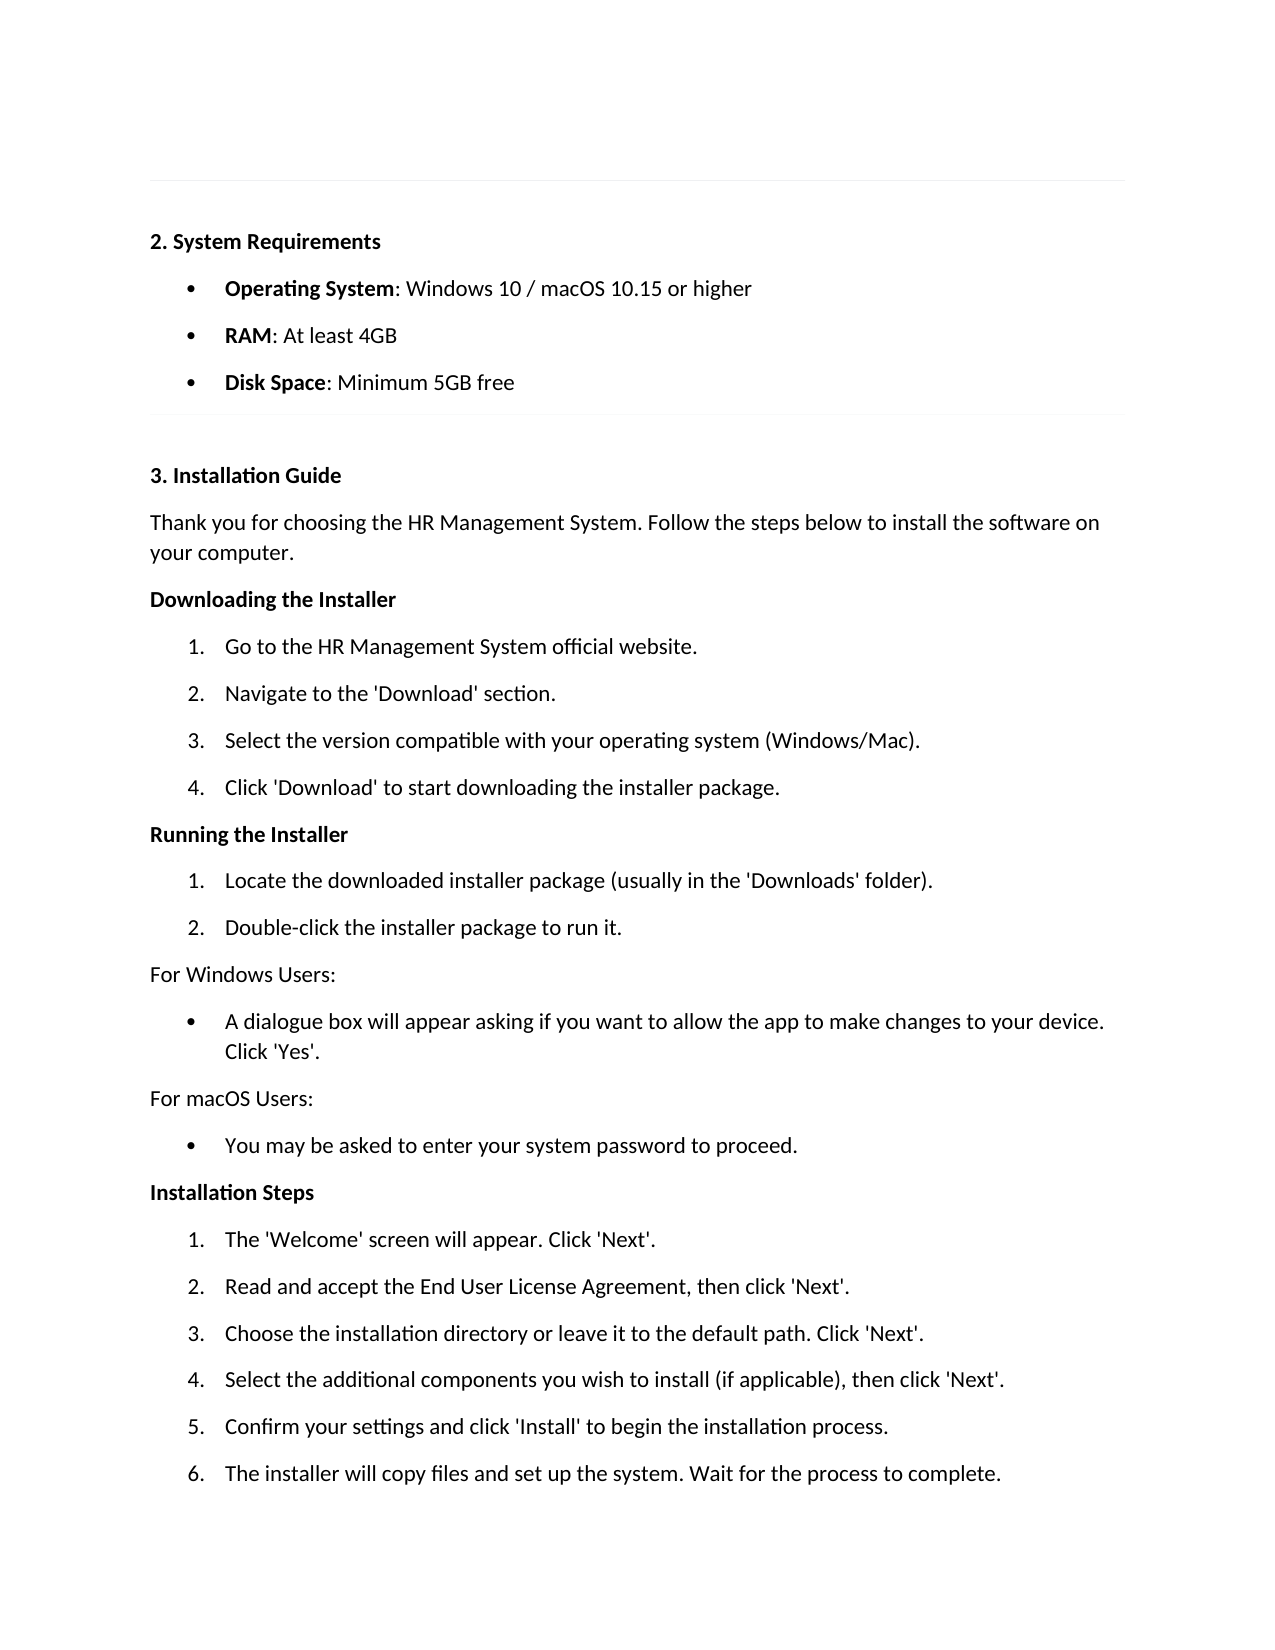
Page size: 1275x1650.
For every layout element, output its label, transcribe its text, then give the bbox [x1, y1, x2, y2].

list Go to the HR Management System official website. [187, 632, 1125, 660]
list Choose the installation directory or leave it to the default path. Click 'Next'. [187, 1319, 1125, 1347]
text 3. Installation Guide [150, 461, 1125, 489]
text Thank you for choosing the HR Management System. Follow the steps below to install the software on your computer. [150, 508, 1125, 567]
text Installation Steps [150, 1178, 1125, 1206]
text 2. System Requirements [150, 227, 1125, 255]
list The 'Welcome' screen will appear. Click 'Next'. [187, 1225, 1125, 1253]
list Confirm your settings and click 'Install' to begin the installation process. [187, 1412, 1125, 1441]
list You may be asked to enter your system password to proceed. [187, 1131, 1125, 1159]
list Select the version compatible with your operating system (Windows/Mac). [187, 726, 1125, 754]
text For Windows Users: [150, 960, 1125, 988]
list Select the additional components you wish to install (if applicable), then click 'Next'. [187, 1366, 1125, 1394]
text Running the Installer [150, 820, 1125, 848]
list Click 'Download' to start downloading the installer package. [187, 773, 1125, 801]
list Operating System: Windows 10 / macOS 10.15 or higher [187, 274, 1125, 302]
list The installer will copy files and set up the system. Wait for the process to complete. [187, 1459, 1125, 1487]
text For macOS Users: [150, 1084, 1125, 1112]
list Navigate to the 'Download' section. [187, 679, 1125, 707]
list A dialogue box will appear asking if you want to allow the app to make changes to your device. Click 'Yes'. [187, 1007, 1125, 1066]
list RAM: At least 4GB [187, 321, 1125, 349]
list Read and accept the End User License Agreement, then click 'Next'. [187, 1272, 1125, 1300]
list Disk Space: Minimum 5GB free [187, 368, 1125, 396]
list Double-click the installer package to run it. [187, 913, 1125, 942]
text Downloading the Installer [150, 585, 1125, 613]
list Locate the downloaded installer package (usually in the 'Downloads' folder). [187, 867, 1125, 895]
